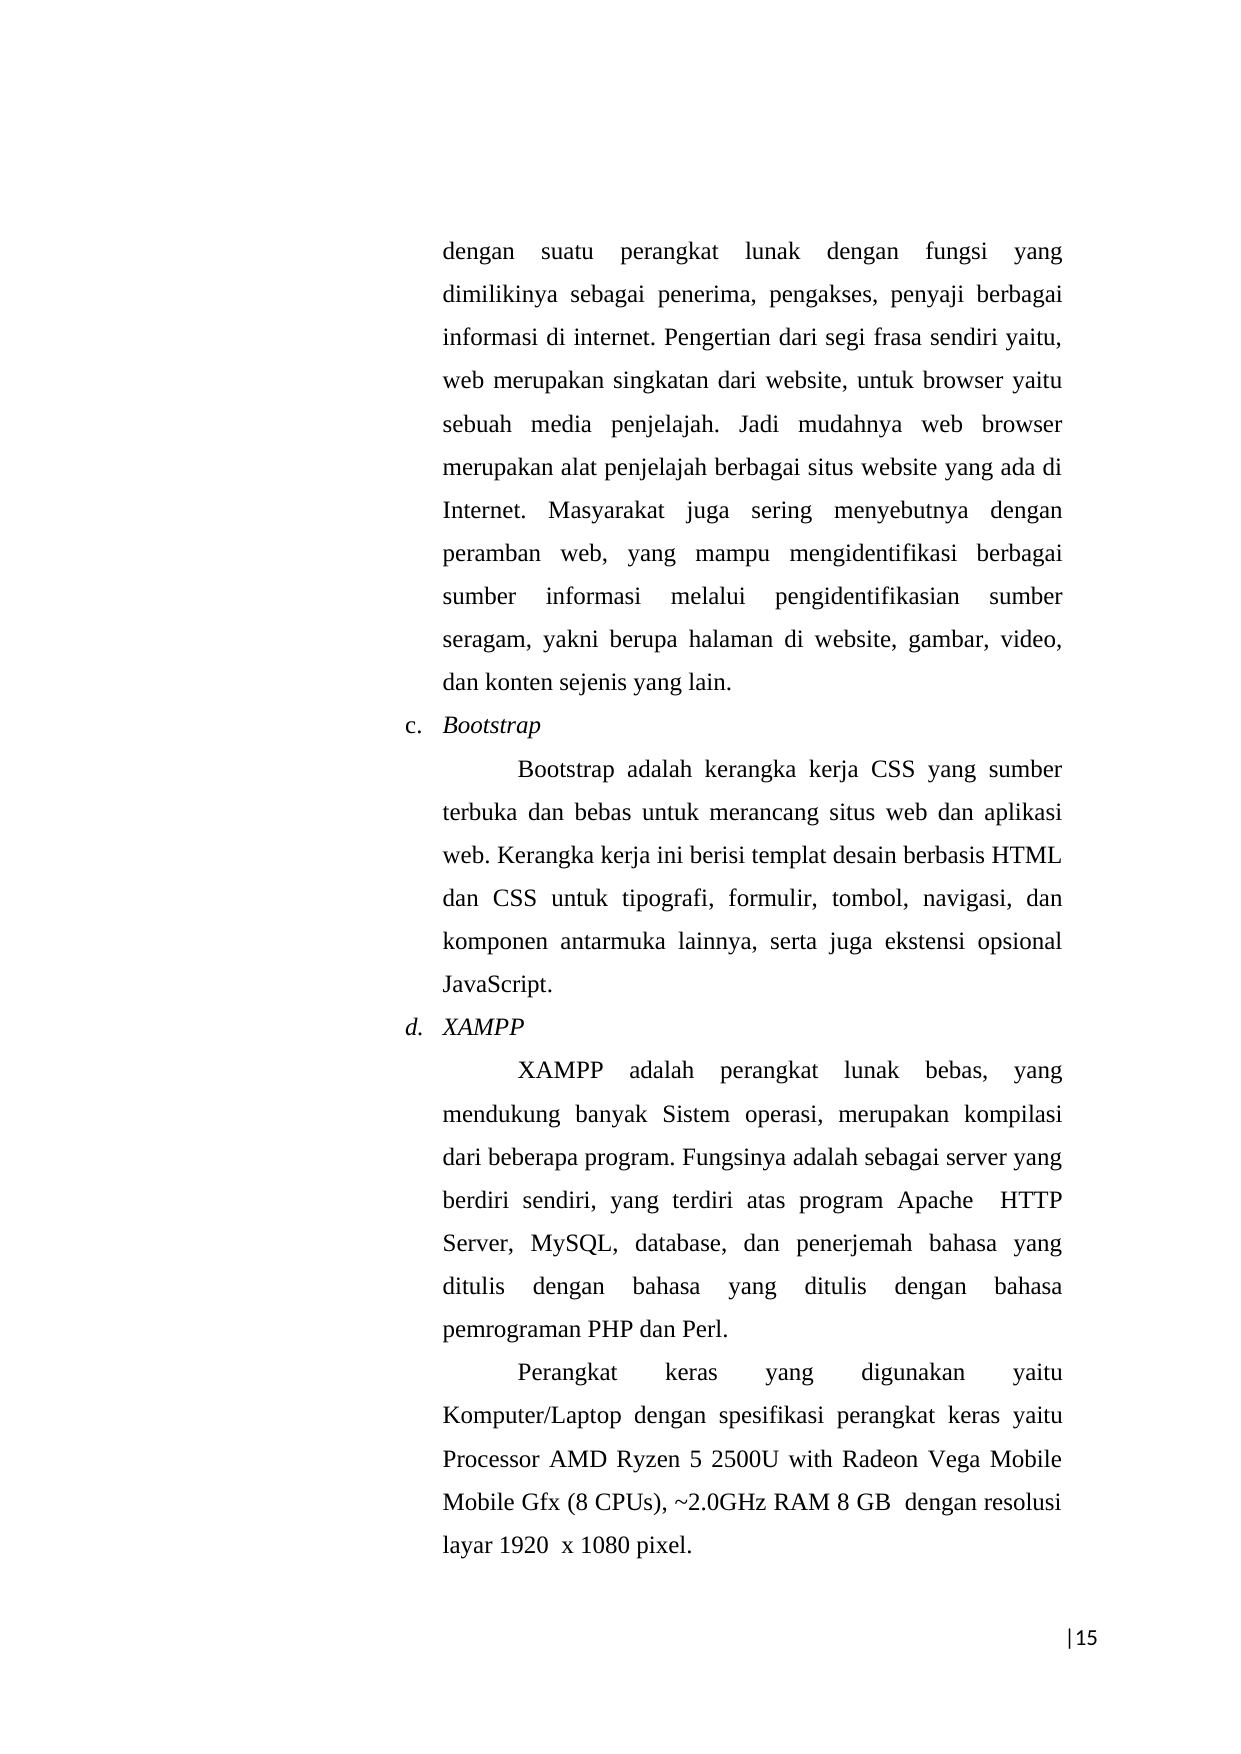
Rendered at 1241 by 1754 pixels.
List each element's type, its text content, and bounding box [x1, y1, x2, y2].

list Perangkat keras yang digunakan yaitu Komputer/Laptop dengan spesifikasi perangkat keras yaitu Processor AMD Ryzen 5 2500U with Radeon Vega Mobile Mobile Gfx (8 CPUs), ~2.0GHz RAM 8 GB dengan resolusi layar 1920 x 1080 pixel. [442, 1357, 1063, 1559]
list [442, 236, 1063, 696]
list Bootstrap adalah kerangka kerja CSS yang sumber terbuka dan bebas untuk merancang situs web dan aplikasi web. Kerangka kerja ini berisi templat desain berbasis HTML dan CSS untuk tipografi, formulir, tombol, navigasi, dan komponen antarmuka lainnya, serta juga ekstensi opsional JavaScript. [442, 754, 1063, 998]
list XAMPP [405, 1012, 1063, 1041]
list Bootstrap [405, 711, 1063, 739]
list XAMPP adalah perangkat lunak bebas, yang mendukung banyak Sistem operasi, merupakan kompilasi dari beberapa program. Fungsinya adalah sebagai server yang berdiri sendiri, yang terdiri atas program Apache HTTP Server, MySQL, database, dan penerjemah bahasa yang ditulis dengan bahasa yang ditulis dengan bahasa pemrograman PHP dan Perl. [442, 1056, 1063, 1343]
